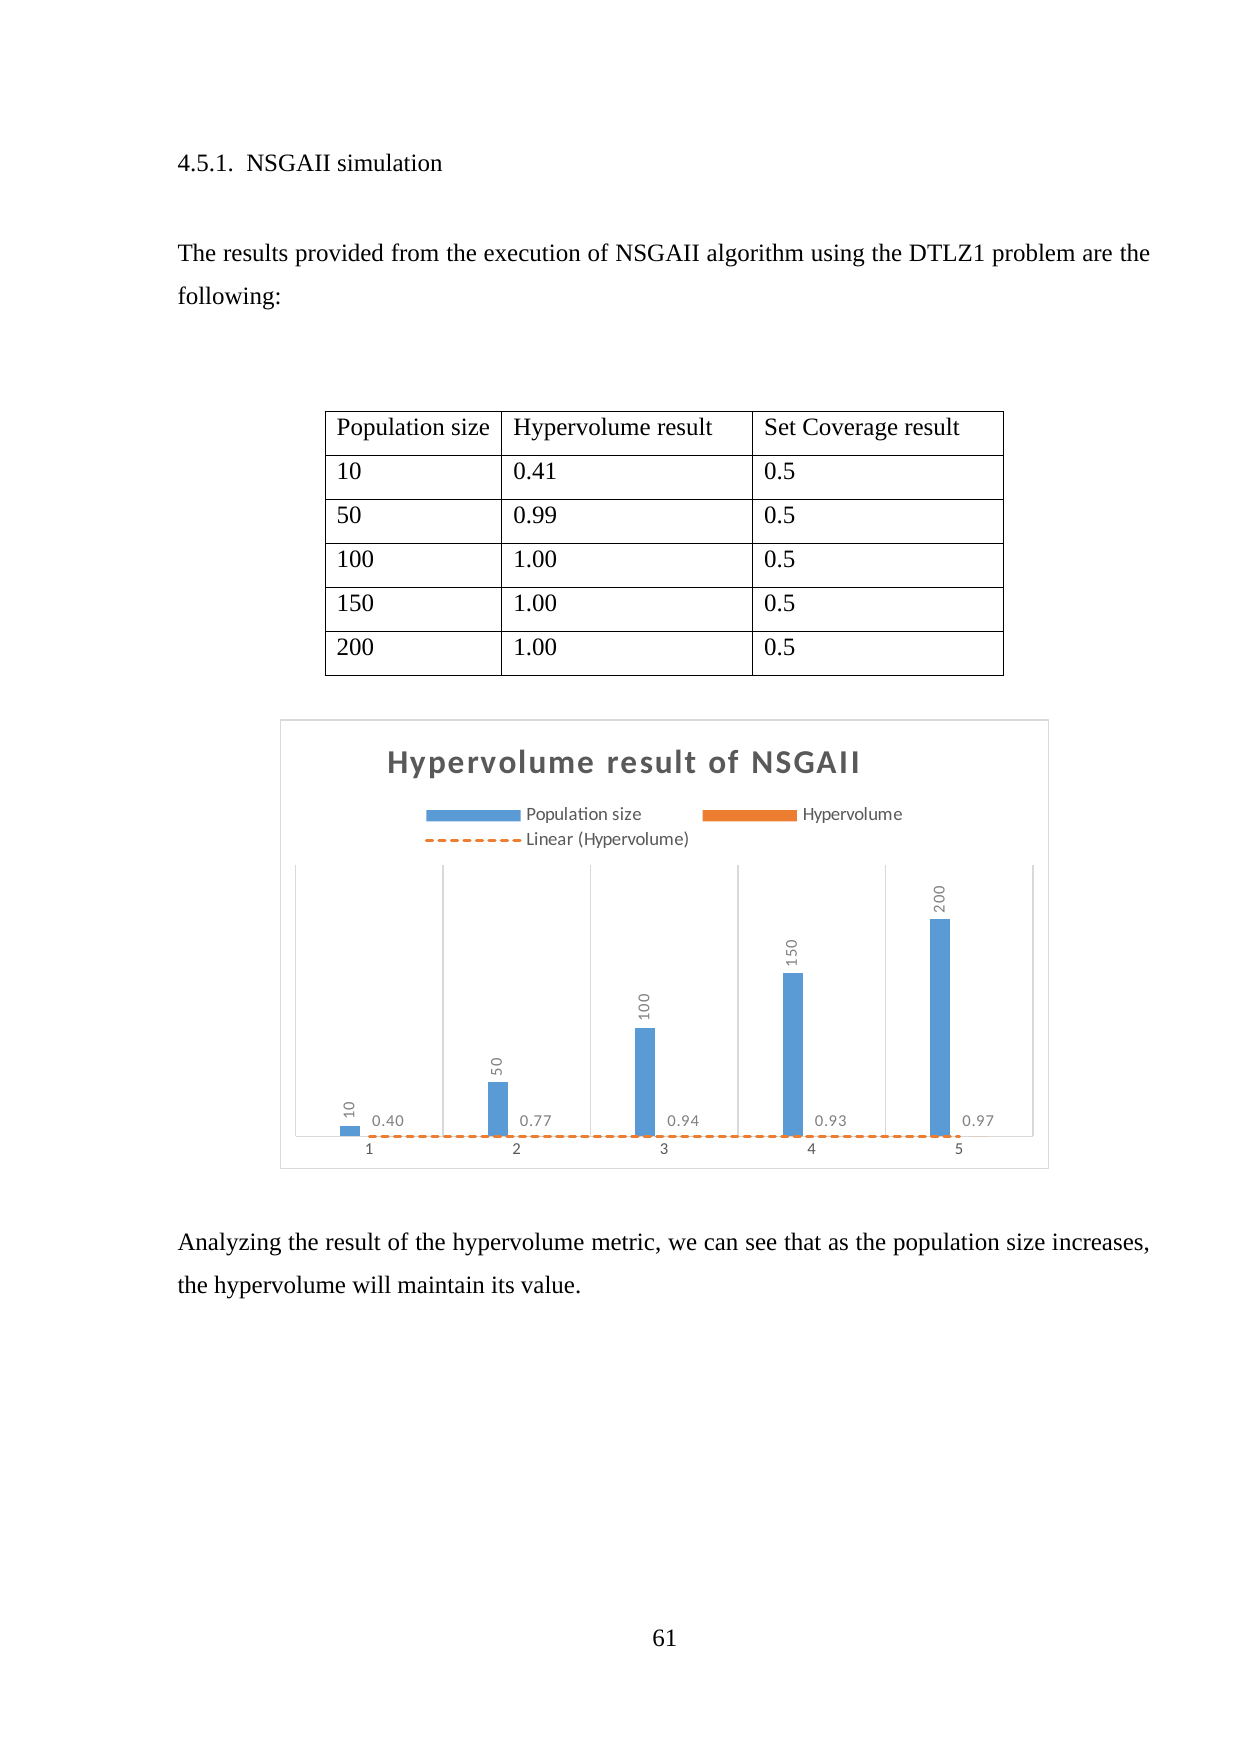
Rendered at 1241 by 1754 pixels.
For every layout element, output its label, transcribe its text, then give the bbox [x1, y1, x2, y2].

table_cell 1.00 [502, 544, 752, 587]
table_cell 10 [326, 456, 501, 499]
table_header Set Coverage result [753, 412, 1003, 455]
text The results provided from the execution of NSGAII algorithm using the DTLZ1 problem are the following: [177, 238, 1152, 310]
subtitle 4.5.1. NSGAII simulation [177, 148, 1152, 176]
table_cell 50 [326, 500, 501, 543]
table_cell 100 [326, 544, 501, 587]
table_cell 0.99 [502, 500, 752, 543]
table_cell 0.5 [753, 456, 1003, 499]
table_cell 0.5 [753, 588, 1003, 631]
table_cell 0.5 [753, 632, 1003, 675]
table_cell 0.5 [753, 500, 1003, 543]
table_cell 150 [326, 588, 501, 631]
table_cell 1.00 [502, 632, 752, 675]
table_cell 1.00 [502, 588, 752, 631]
table_cell 200 [326, 632, 501, 675]
table_cell 0.5 [753, 544, 1003, 587]
table_header Population size [326, 412, 501, 455]
table_header Hypervolume result [502, 412, 752, 455]
text Analyzing the result of the hypervolume metric, we can see that as the population size increases, the hypervolume will maintain its value. [177, 1227, 1152, 1299]
table_cell 0.41 [502, 456, 752, 499]
